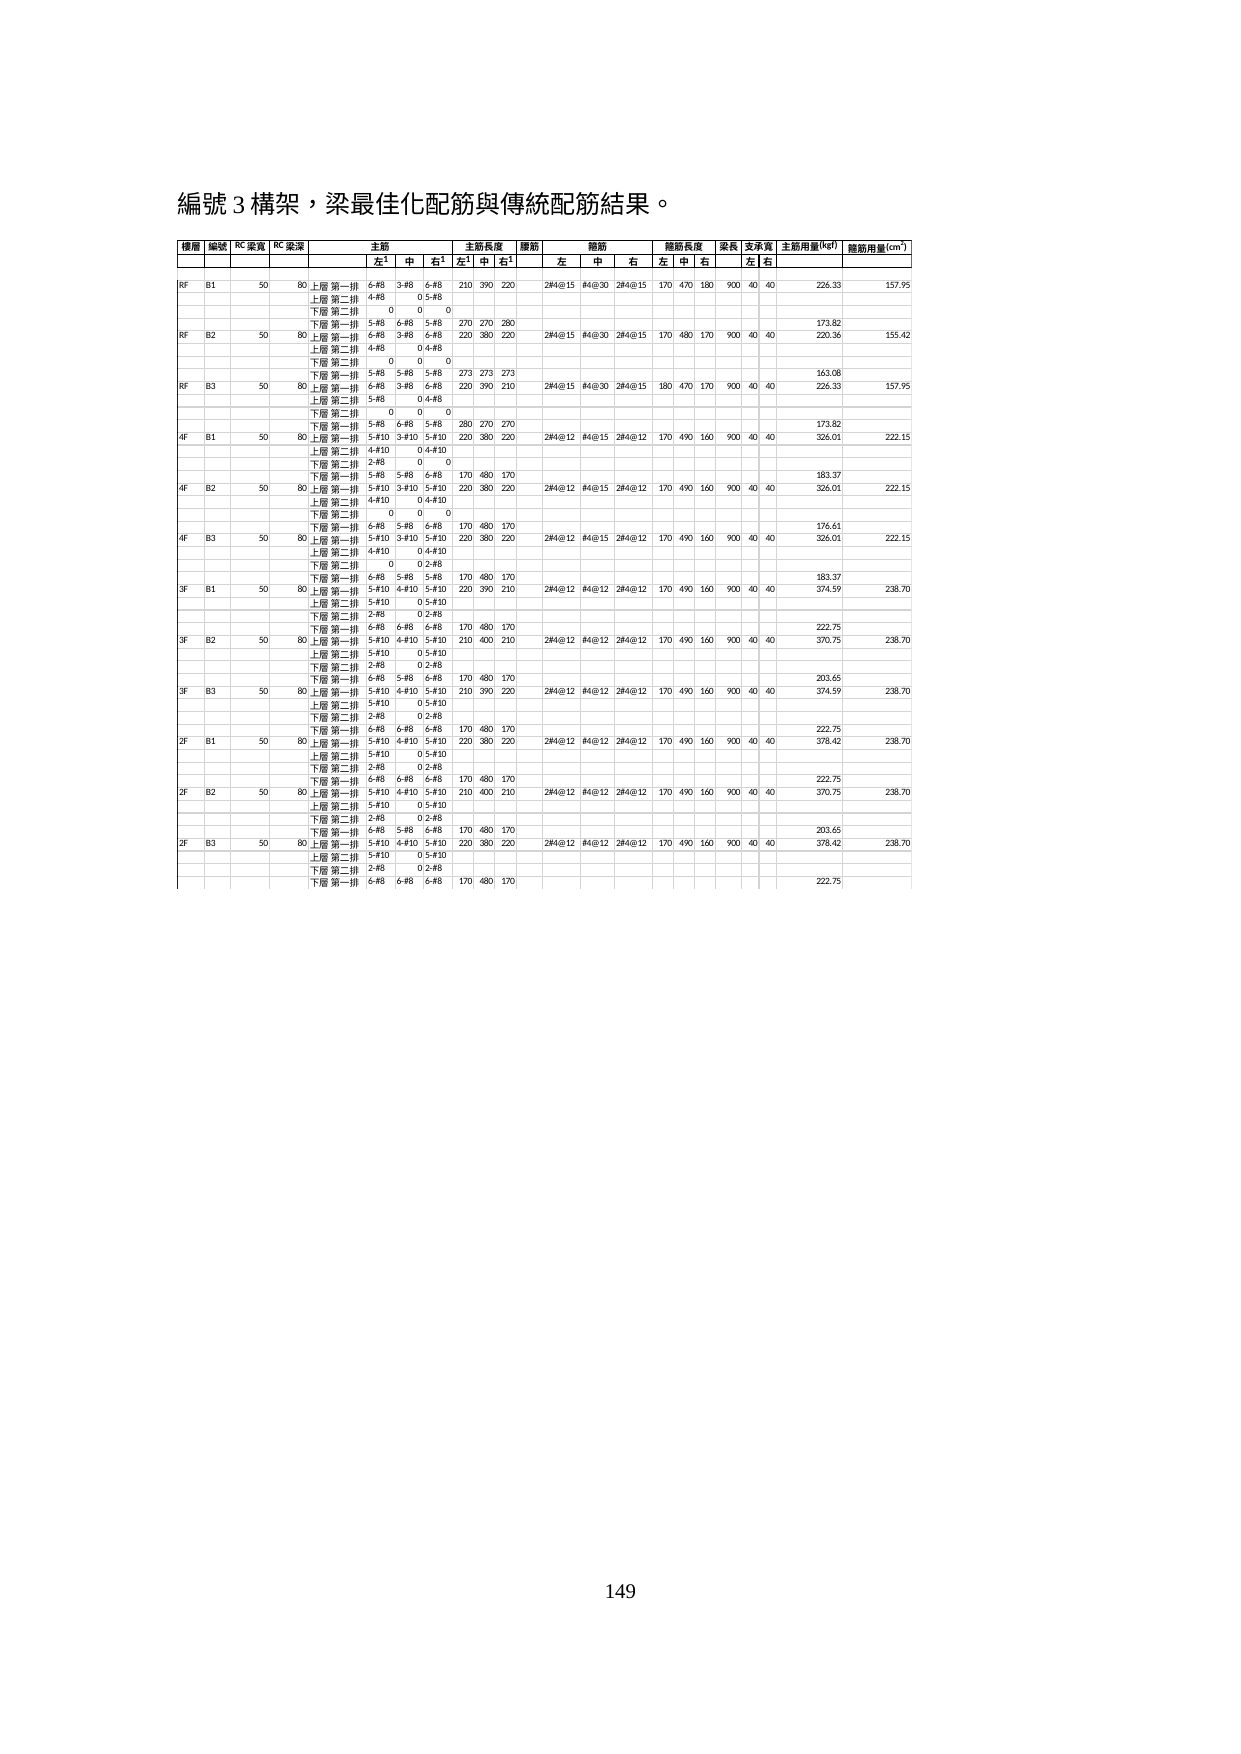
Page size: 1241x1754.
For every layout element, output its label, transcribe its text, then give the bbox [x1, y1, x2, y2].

text 編號3構架，梁最佳化配筋與傳統配筋結果。 [177, 184, 1063, 222]
